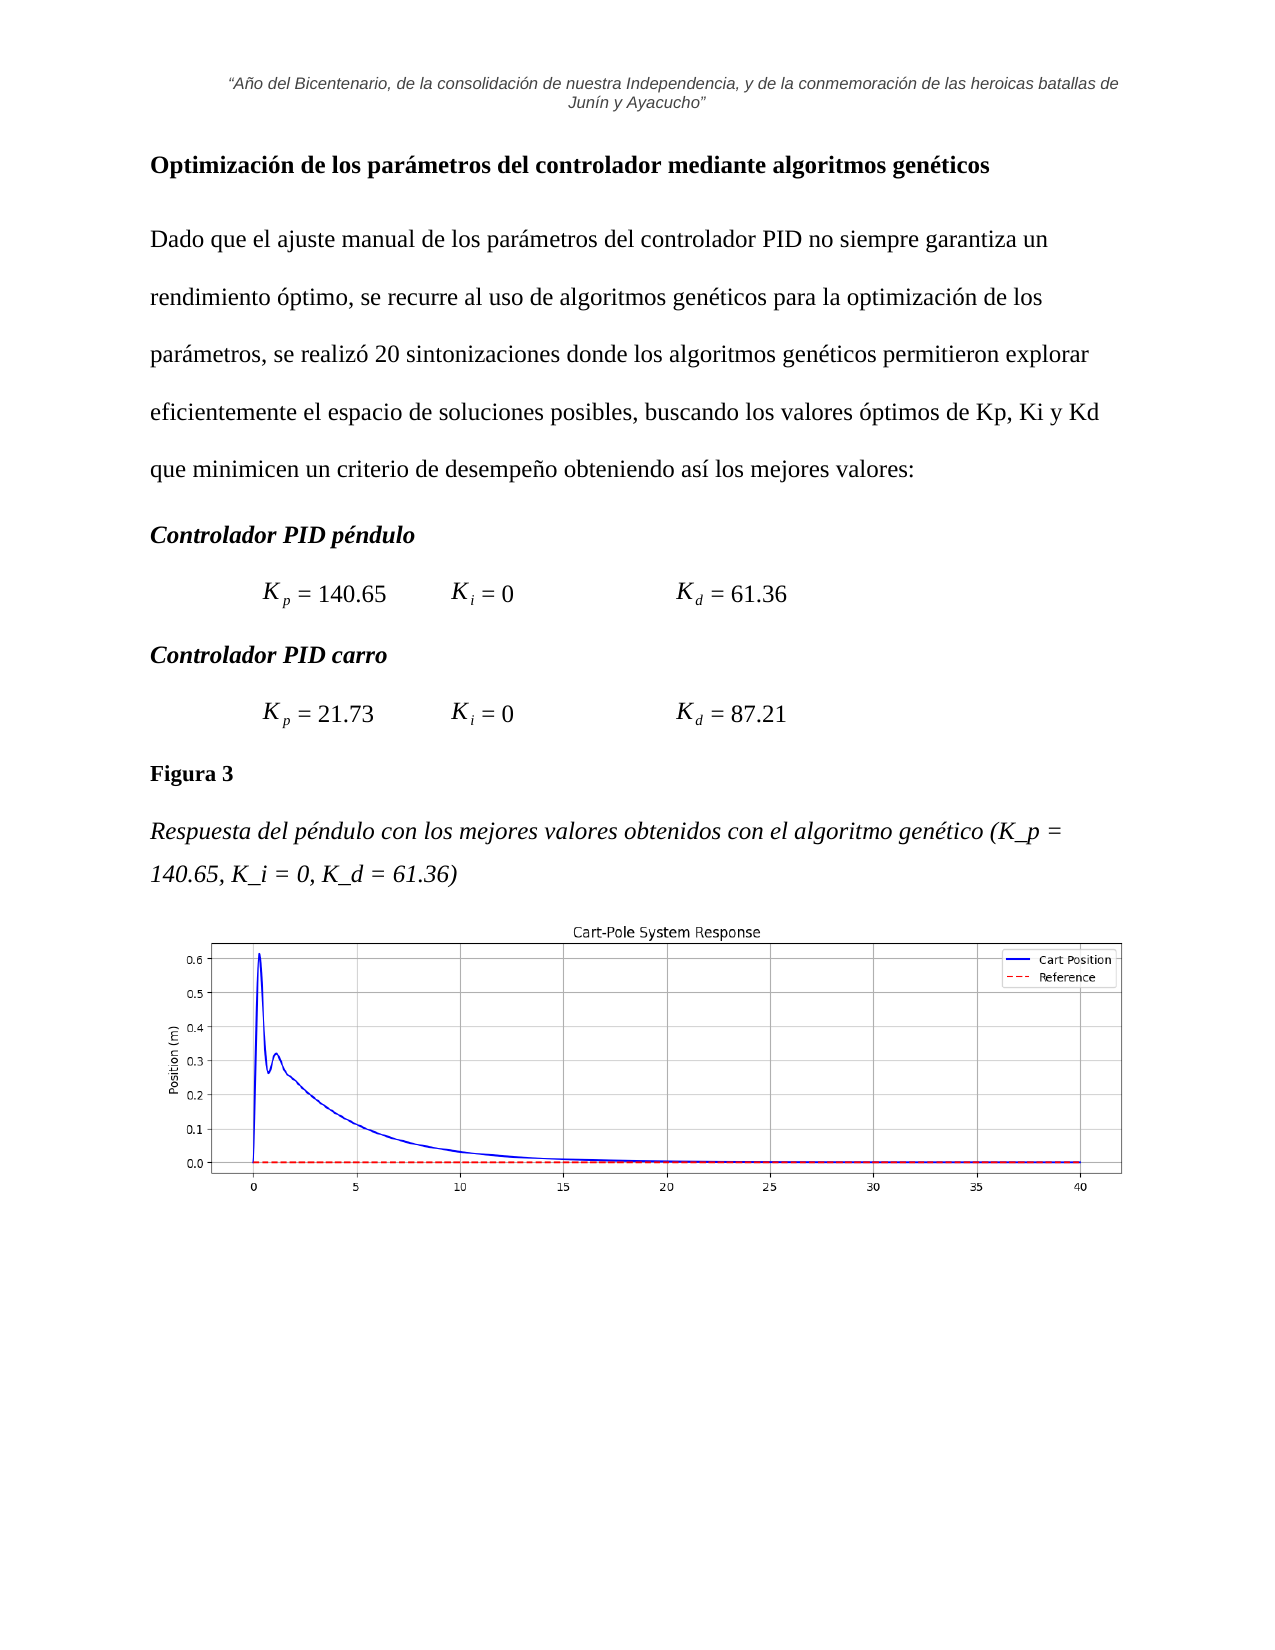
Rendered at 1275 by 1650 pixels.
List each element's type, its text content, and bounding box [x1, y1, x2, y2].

text Figura 3 [150, 760, 1125, 786]
text Dado que el ajuste manual de los parámetros del controlador PID no siempre garantiza un rendimiento óptimo, se recurre al uso de algoritmos genéticos para la optimización de los parámetros, se realizó 20 sintonizaciones donde los algoritmos genéticos permitieron explorar eficientemente el espacio de soluciones posibles, buscando los valores óptimos de Kp, Ki y Kd que minimicen un criterio de desempeño obteniendo así los mejores valores: [150, 224, 1125, 483]
text = 21.73 = 0 = 87.21 [261, 697, 1125, 729]
subtitle Controlador PID carro [150, 640, 1125, 669]
subtitle Controlador PID péndulo [150, 520, 1125, 549]
subtitle Optimización de los parámetros del controlador mediante algoritmos genéticos [150, 150, 1125, 179]
text Respuesta del péndulo con los mejores valores obtenidos con el algoritmo genético (K_p = 140.65, K_i = 0, K_d = 61.36) [150, 816, 1125, 888]
text = 140.65 = 0 = 61.36 [261, 577, 1125, 609]
picture [150, 918, 1125, 1203]
